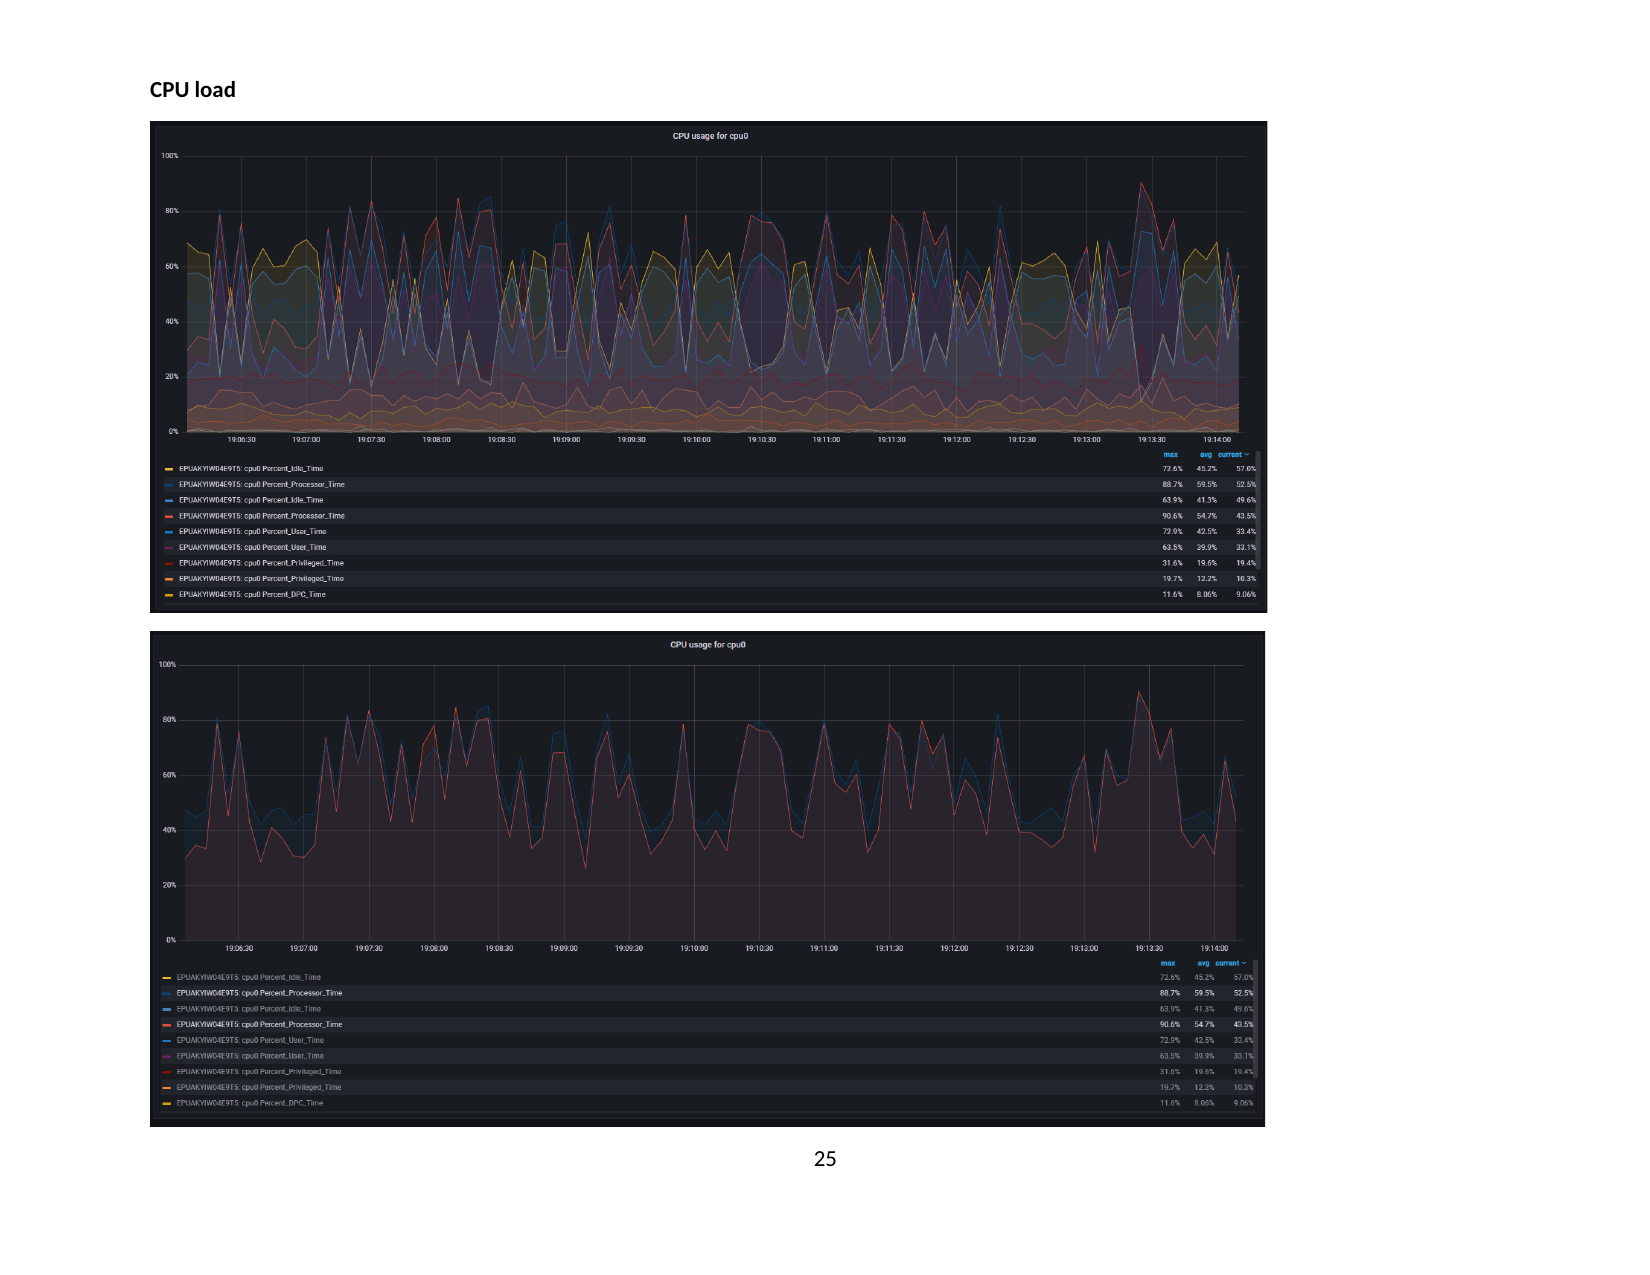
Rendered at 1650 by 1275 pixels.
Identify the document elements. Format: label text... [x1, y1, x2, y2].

picture [150, 631, 1266, 1127]
text CPU load [150, 75, 1575, 103]
picture [150, 121, 1268, 613]
